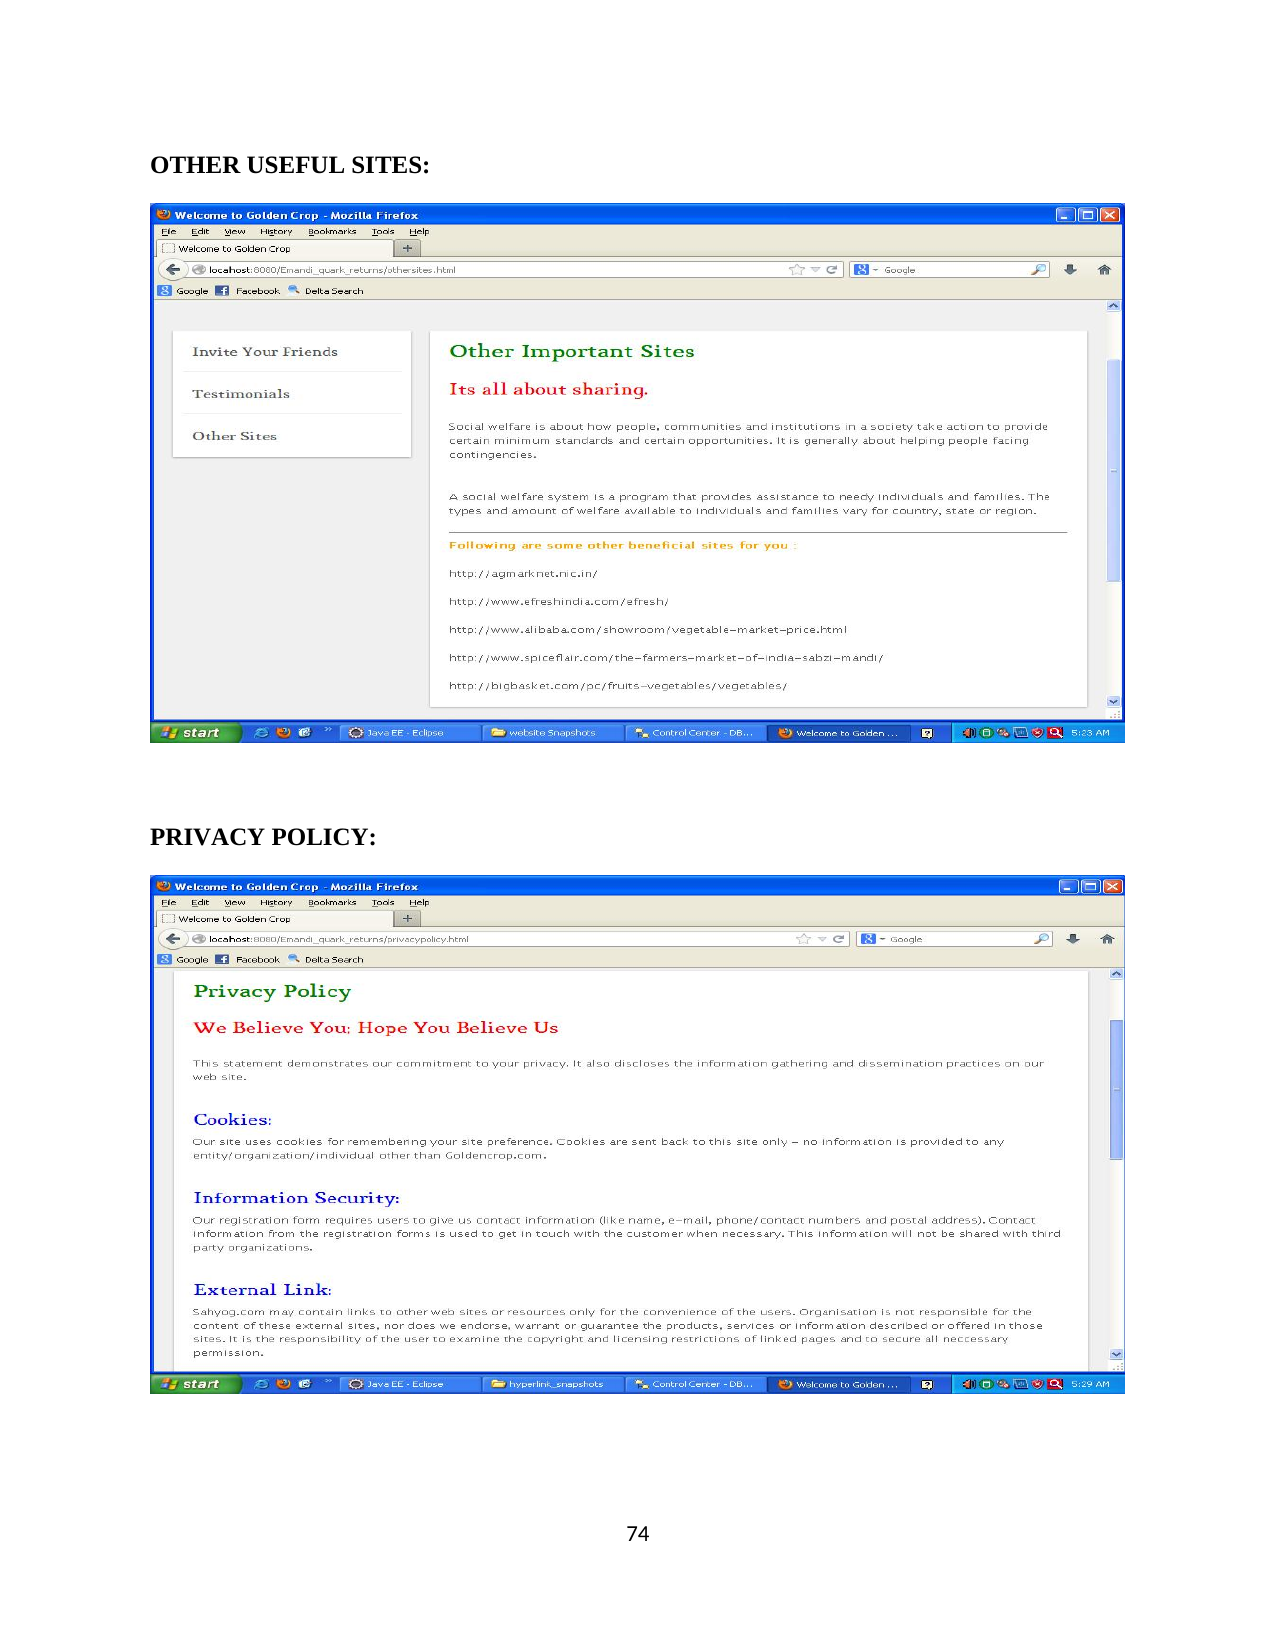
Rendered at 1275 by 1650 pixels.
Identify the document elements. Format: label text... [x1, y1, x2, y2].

picture [150, 875, 1125, 1394]
text OTHER USEFUL SITES: [150, 150, 1125, 179]
picture [150, 203, 1125, 743]
text PRIVACY POLICY: [150, 822, 1125, 850]
